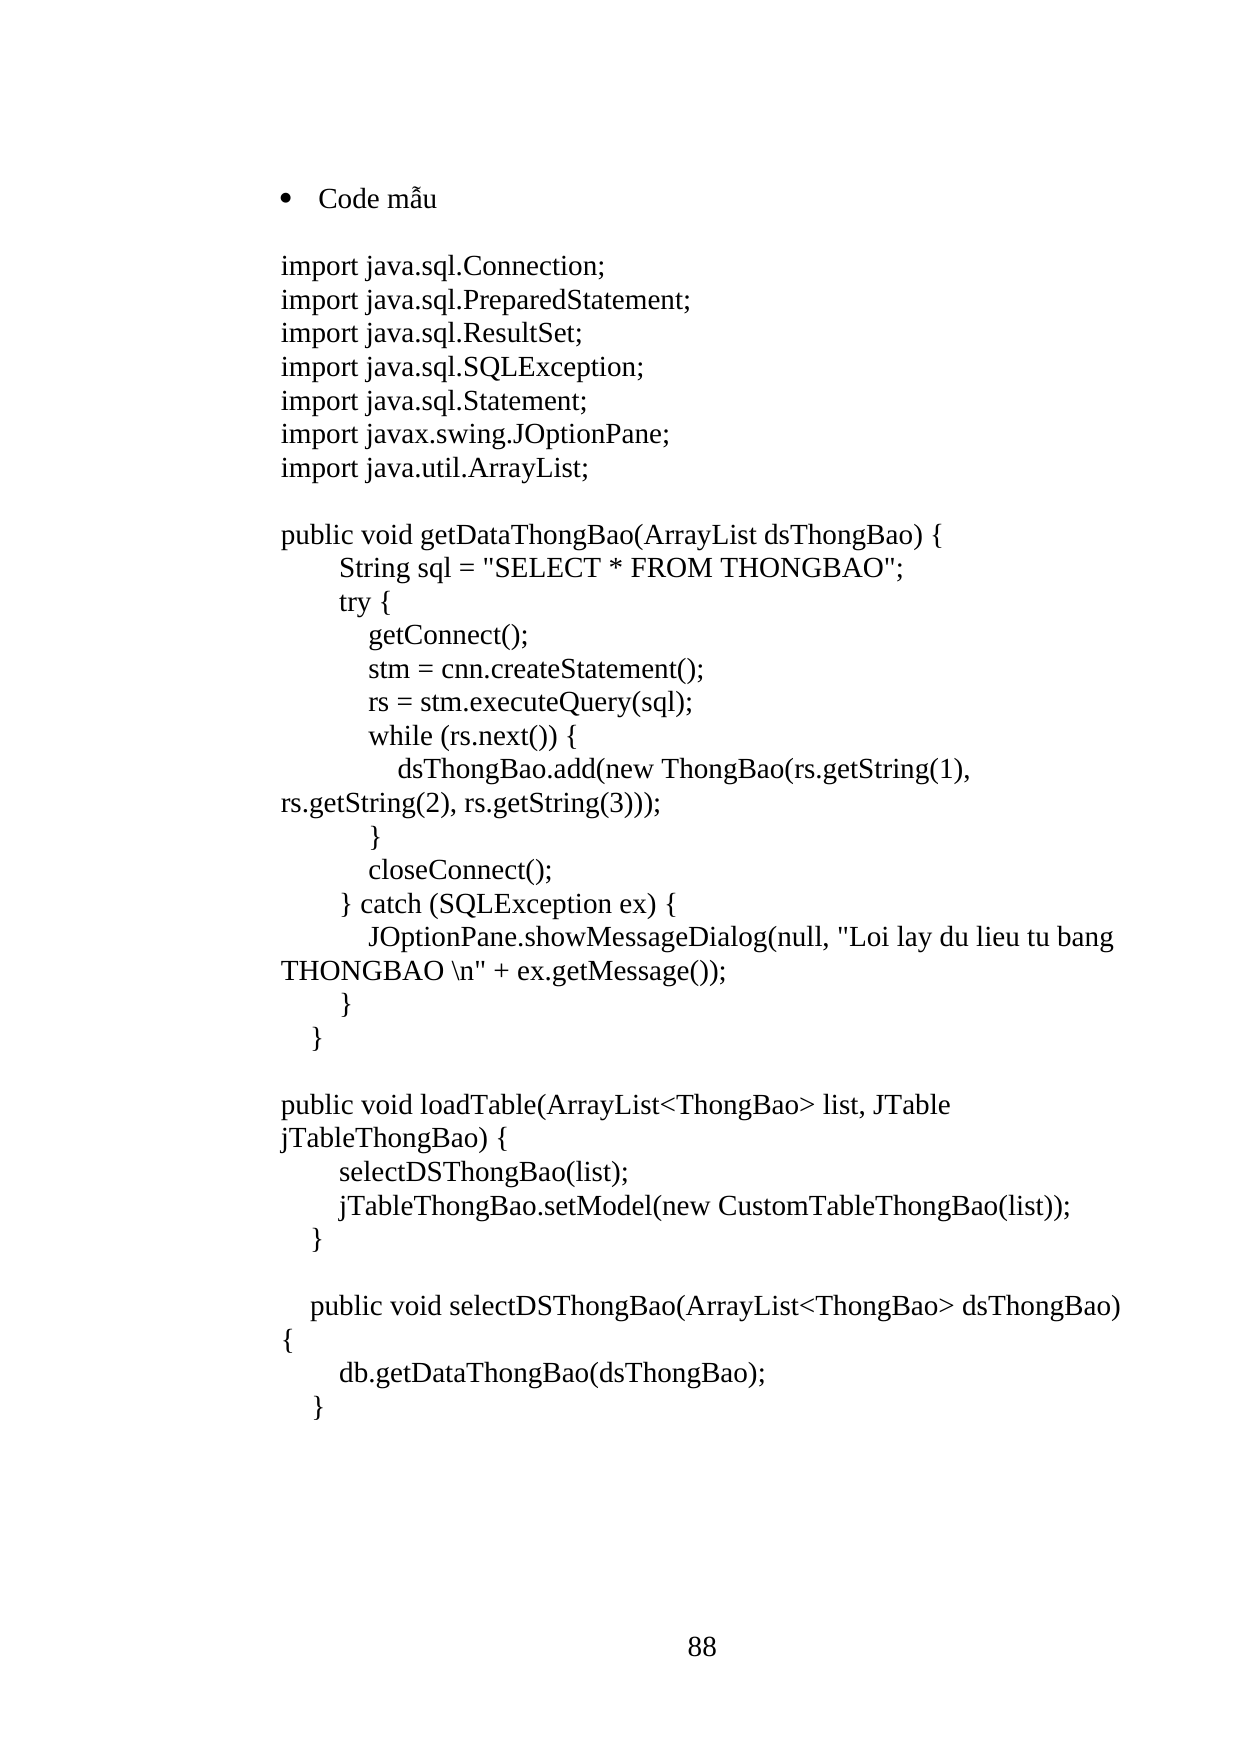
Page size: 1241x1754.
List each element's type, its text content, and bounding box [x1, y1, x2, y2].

text import java.sql.Statement; [281, 383, 1122, 416]
text try { [281, 584, 1122, 617]
text import java.sql.ResultSet; [281, 316, 1122, 349]
text selectDSThongBao(list); [281, 1154, 1122, 1188]
text import java.sql.Connection; [281, 248, 1122, 282]
text import java.util.ArrayList; [281, 450, 1122, 483]
text jTableThongBao.setModel(new CustomTableThongBao(list)); [281, 1188, 1122, 1221]
text import javax.swing.JOptionPane; [281, 416, 1122, 450]
text db.getDataThongBao(dsThongBao); [281, 1355, 1122, 1389]
text import java.sql.SQLException; [281, 349, 1122, 383]
text stm = cnn.createStatement(); [281, 651, 1122, 684]
text } [281, 1020, 1122, 1053]
list Code mẫu [281, 181, 1122, 215]
text rs = stm.executeQuery(sql); [281, 684, 1122, 718]
text closeConnect(); [281, 852, 1122, 886]
text dsThongBao.add(new ThongBao(rs.getString(1), rs.getString(2), rs.getString(3))); [281, 752, 1122, 819]
text } [281, 1221, 1122, 1255]
text public void loadTable(ArrayList<ThongBao> list, JTable jTableThongBao) { [281, 1087, 1122, 1154]
text JOptionPane.showMessageDialog(null, "Loi lay du lieu tu bang THONGBAO \n" + ex.getMessage()); [281, 919, 1122, 986]
text public void selectDSThongBao(ArrayList<ThongBao> dsThongBao) { [281, 1288, 1122, 1355]
text getConnect(); [281, 617, 1122, 651]
text } [207, 1389, 1122, 1422]
text } [281, 819, 1122, 852]
text } [281, 986, 1122, 1020]
text } catch (SQLException ex) { [281, 886, 1122, 919]
text String sql = "SELECT * FROM THONGBAO"; [281, 550, 1122, 584]
text while (rs.next()) { [281, 718, 1122, 752]
text public void getDataThongBao(ArrayList dsThongBao) { [281, 517, 1122, 550]
text import java.sql.PreparedStatement; [281, 282, 1122, 316]
